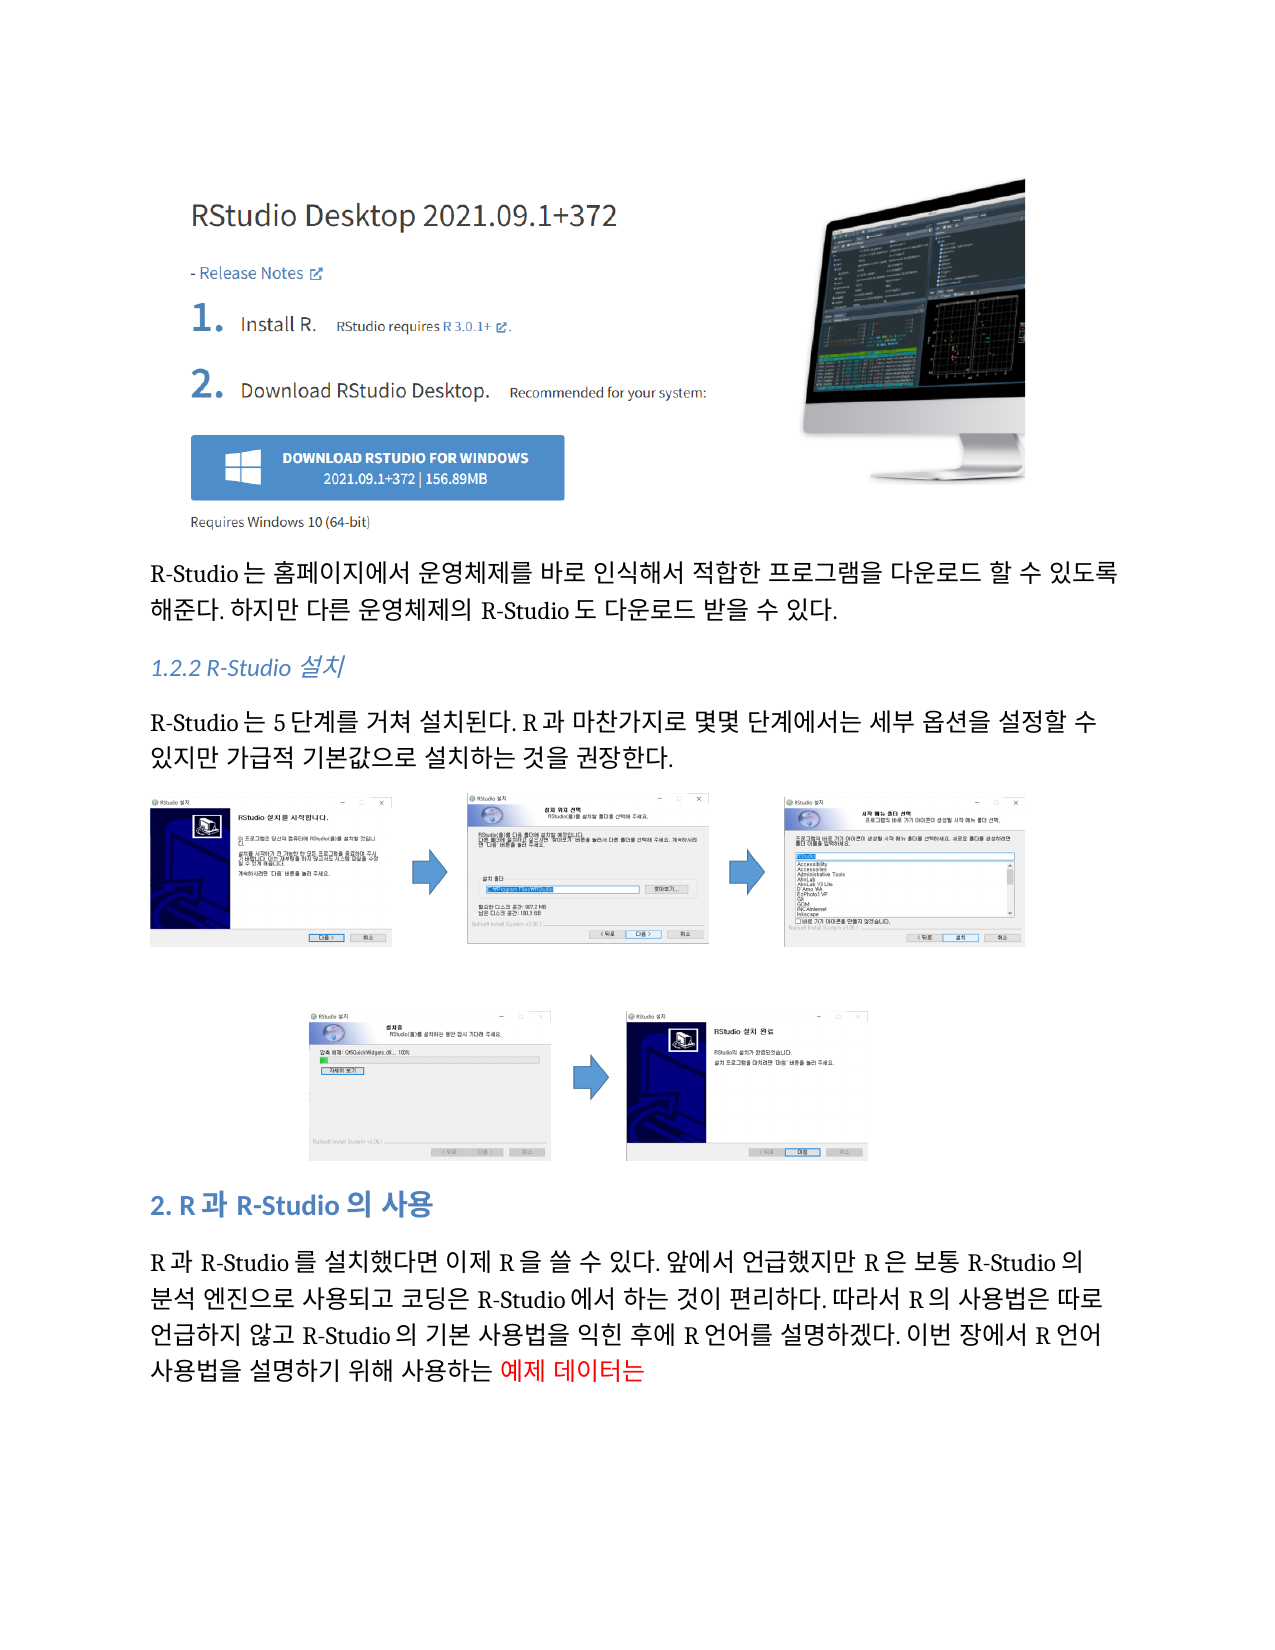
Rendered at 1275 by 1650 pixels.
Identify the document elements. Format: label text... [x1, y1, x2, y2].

subtitle 2. R과 R-Studio의 사용 [150, 1182, 1125, 1224]
text R-Studio는 홈페이지에서 운영체제를 바로 인식해서 적합한 프로그램을 다운로드 할 수 있도록 해준다. 하지만 다른 운영체제의 R-Studio도 다운로드 받을 수 있다. [150, 554, 1125, 626]
text R-Studio는 5단계를 거쳐 설치된다. R과 마찬가지로 몇몇 단계에서는 세부 옵션을 설정할 수 있지만 가급적 기본값으로 설치하는 것을 권장한다. [150, 702, 1125, 775]
picture [150, 177, 1025, 535]
subtitle 1.2.2 R-Studio 설치 [150, 647, 1125, 683]
text R과 R-Studio를 설치했다면 이제 R을 쓸 수 있다. 앞에서 언급했지만 R은 보통 R-Studio의 분석 엔진으로 사용되고 코딩은 R-Studio에서 하는 것이 편리하다. 따라서 R의 사용법은 따로 언급하지 않고 R-Studio의 기본 사용법을 익힌 후에 R 언어를 설명하겠다. 이번 장에서 R 언어 사용법을 설명하기 위해 사용하는 예제 데이터는 [150, 1243, 1125, 1388]
picture [150, 793, 1025, 1161]
